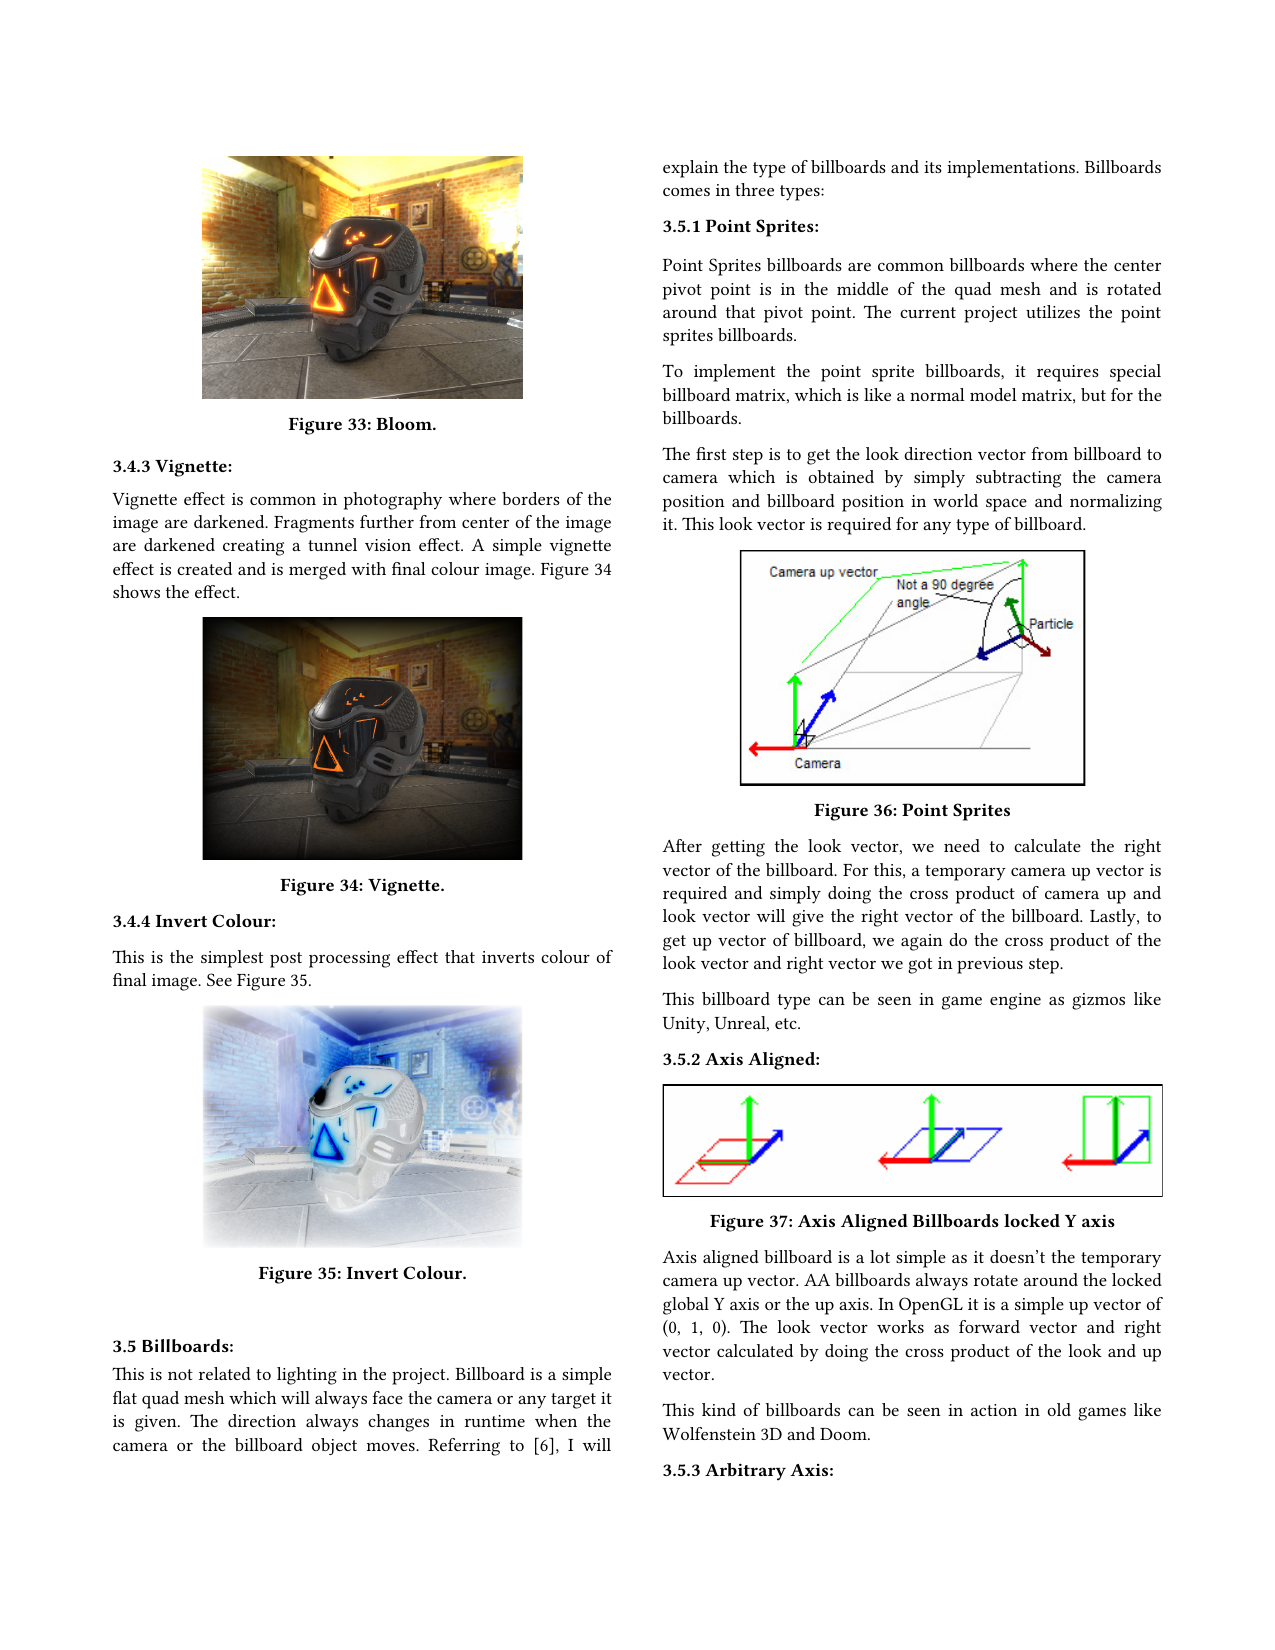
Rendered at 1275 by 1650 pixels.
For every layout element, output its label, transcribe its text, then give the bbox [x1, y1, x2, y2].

text This billboard type can be seen in game engine as gizmos like Unity, Unreal, etc. [662, 989, 1162, 1034]
text Figure 36: Point Sprites [662, 800, 1162, 821]
text Vignette effect is common in photography where borders of the image are darkened. Fragments further from center of the image are darkened creating a tunnel vision effect. A simple vignette effect is created and is merged with final colour image. Figure 34 shows the effect. [112, 488, 612, 603]
text Figure 34: Vignette. [112, 874, 612, 896]
text Axis aligned billboard is a lot simple as it doesn’t the temporary camera up vector. AA billboards always rotate around the locked global Y axis or the up axis. In OpenGL it is a simple up vector of (0, 1, 0). The look vector works as forward vector and right vector calculated by doing the cross product of the look and up vector. [662, 1247, 1162, 1385]
text This kind of billboards can be seen in action in old games like Wolfenstein 3D and Doom. [662, 1400, 1162, 1444]
text This is the simplest post processing effect that inverts colour of final image. See Figure 35. [112, 946, 612, 991]
picture [662, 1084, 1163, 1197]
text Figure 37: Axis Aligned Billboards locked Y axis [662, 1211, 1162, 1232]
text 3.4.3 Vignette: [112, 455, 612, 477]
picture [202, 1005, 523, 1248]
picture [202, 156, 523, 399]
text The first step is to get the look direction vector from billboard to camera which is obtained by simply subtracting the camera position and billboard position in world space and normalizing it. This look vector is required for any type of billboard. [662, 444, 1162, 535]
text 3.5.2 Axis Aligned: [662, 1048, 1162, 1069]
text To implement the point sprite billboards, it requires special billboard matrix, which is like a normal model matrix, but for the billboards. [662, 361, 1162, 429]
text 3.5.3 Arbitrary Axis: [662, 1459, 1162, 1481]
picture [739, 550, 1086, 786]
text This is not related to lighting in the project. Billboard is a simple flat quad mesh which will always face the camera or any target it is given. The direction always changes in runtime when the camera or the billboard object moves. Referring to [6], I will explain the type of billboards and its implementations. Billboards comes in three types: [112, 1364, 612, 1456]
text 3.5.1 Point Sprites: [662, 216, 1162, 237]
text After getting the look vector, we need to calculate the right vector of the billboard. For this, a temporary camera up vector is required and simply doing the cross product of camera up and look vector will give the right vector of the billboard. Lastly, to get up vector of billboard, we again do the cross product of the look vector and right vector we got in previous step. [662, 836, 1162, 974]
text 3.4.4 Invert Colour: [112, 911, 612, 932]
text Figure 35: Invert Colour. [112, 1262, 612, 1284]
text Figure 33: Bloom. [112, 413, 612, 434]
text This is not related to lighting in the project. Billboard is a simple flat quad mesh which will always face the camera or any target it is given. The direction always changes in runtime when the camera or the billboard object moves. Referring to [6], I will explain the type of billboards and its implementations. Billboards comes in three types: [662, 156, 1162, 201]
text 3.5 Billboards: [112, 1335, 612, 1357]
picture [202, 617, 523, 860]
text Point Sprites billboards are common billboards where the center pivot point is in the middle of the quad mesh and is rotated around that pivot point. The current project utilizes the point sprites billboards. [662, 255, 1162, 346]
